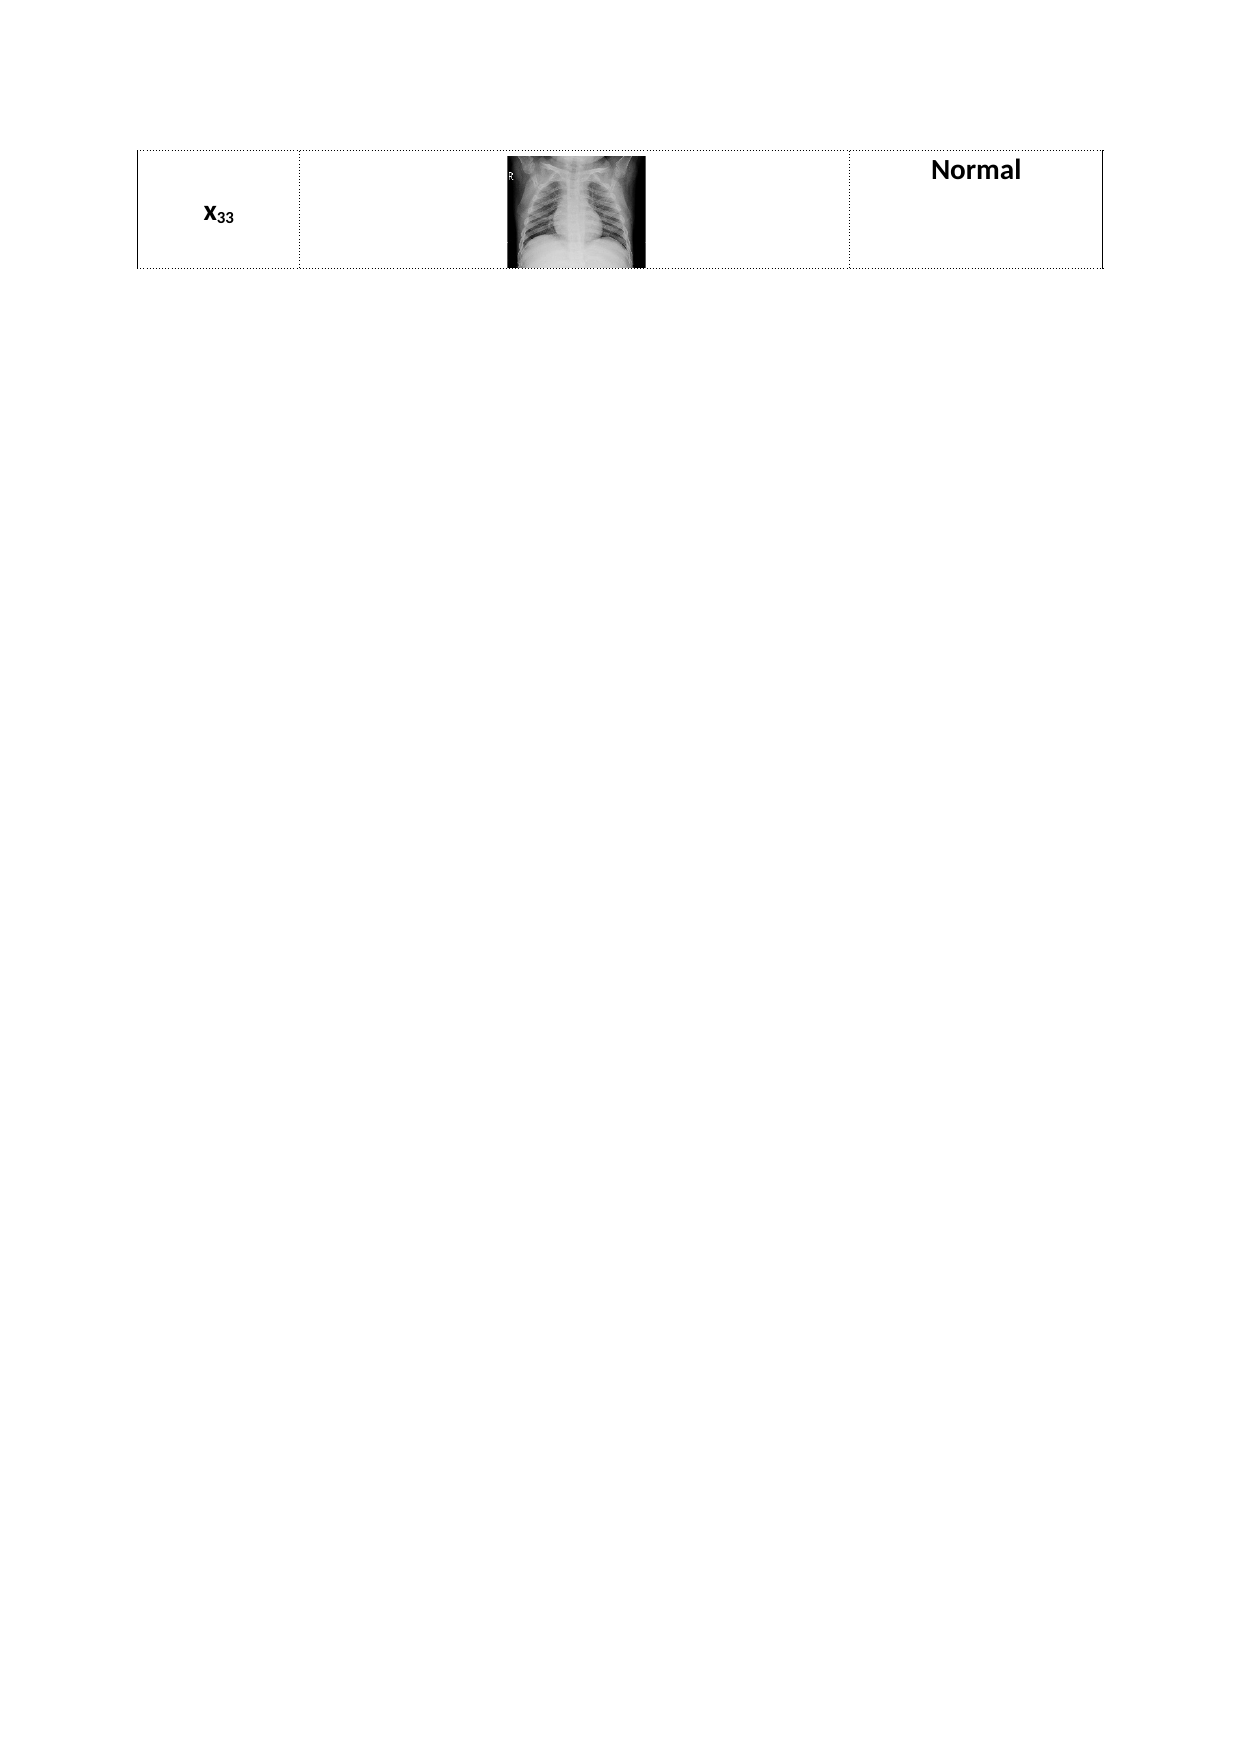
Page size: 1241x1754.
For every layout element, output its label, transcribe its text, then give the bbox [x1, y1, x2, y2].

table_cell [299, 150, 849, 268]
table_cell Normal [849, 150, 1102, 268]
table_cell x33 [138, 150, 299, 268]
picture [507, 156, 646, 268]
